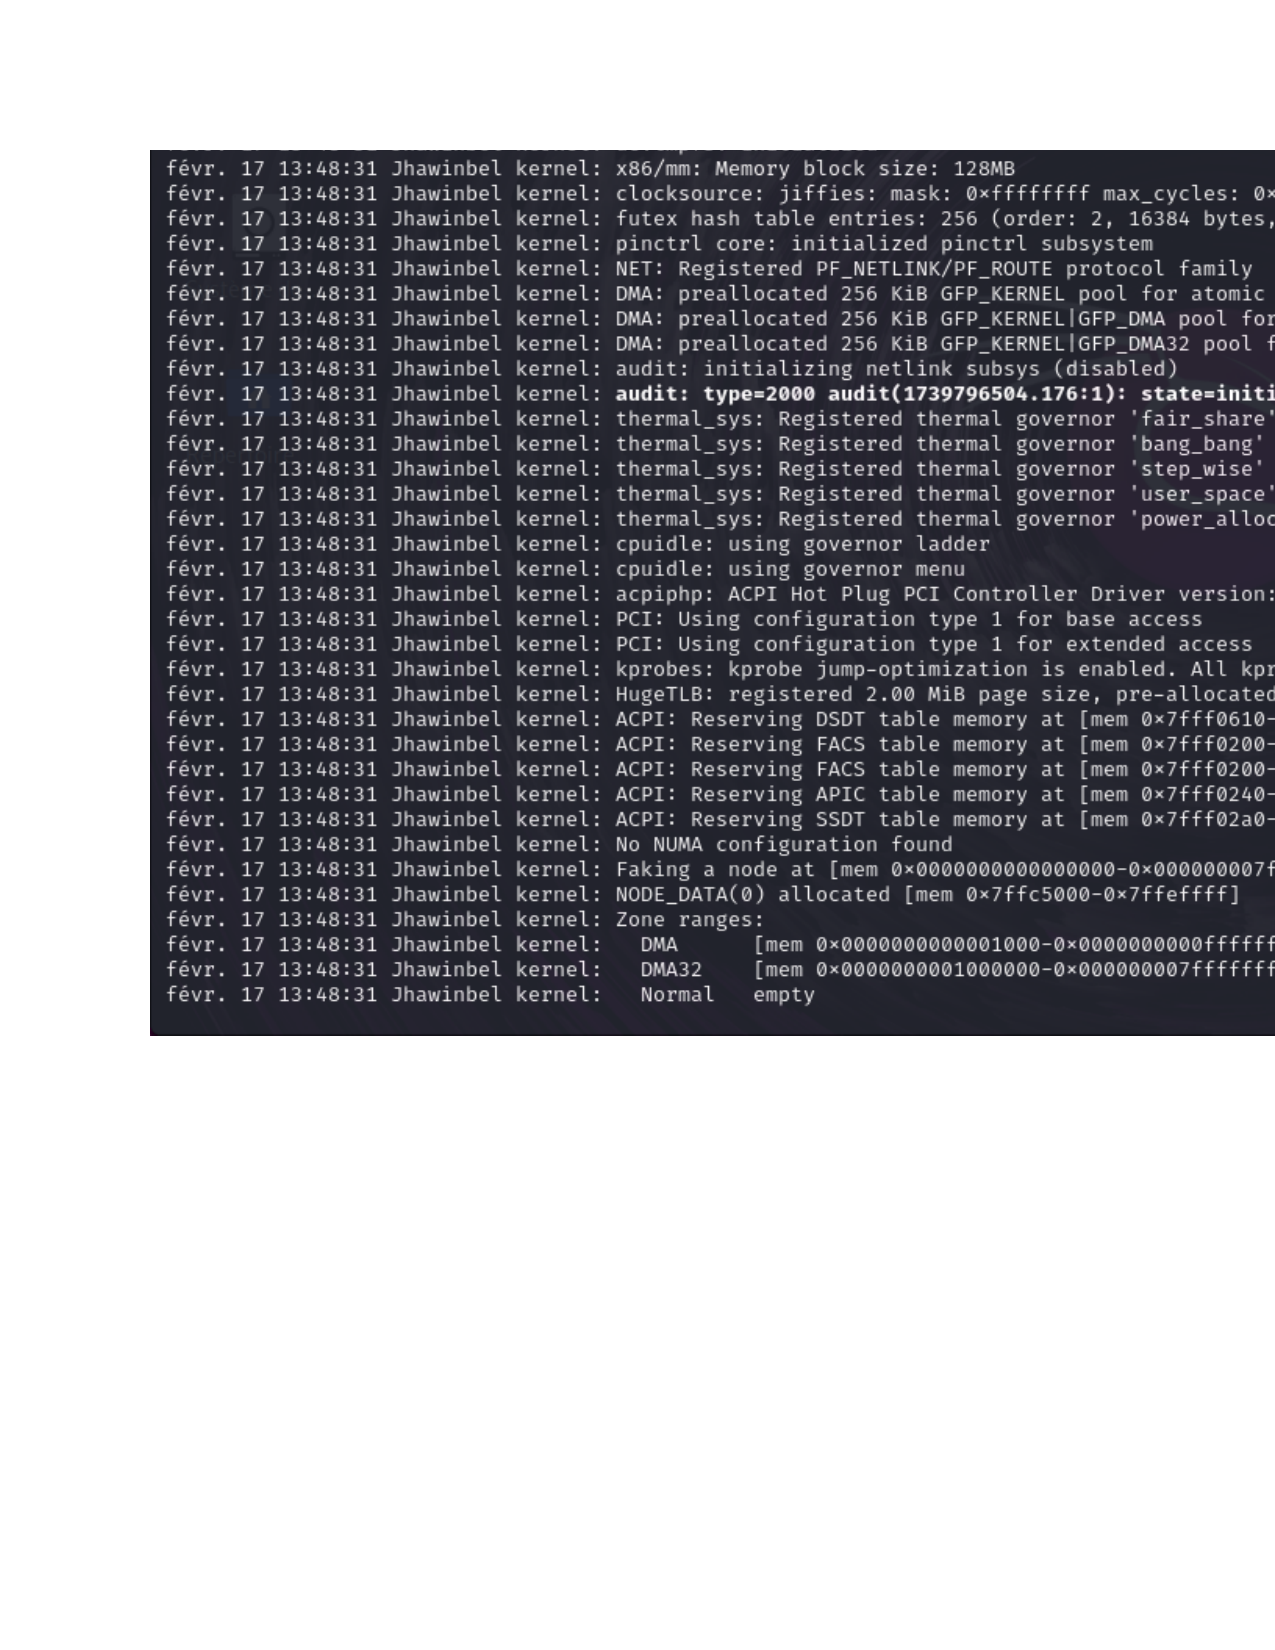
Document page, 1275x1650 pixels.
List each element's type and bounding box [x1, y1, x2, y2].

picture [150, 150, 1275, 1036]
